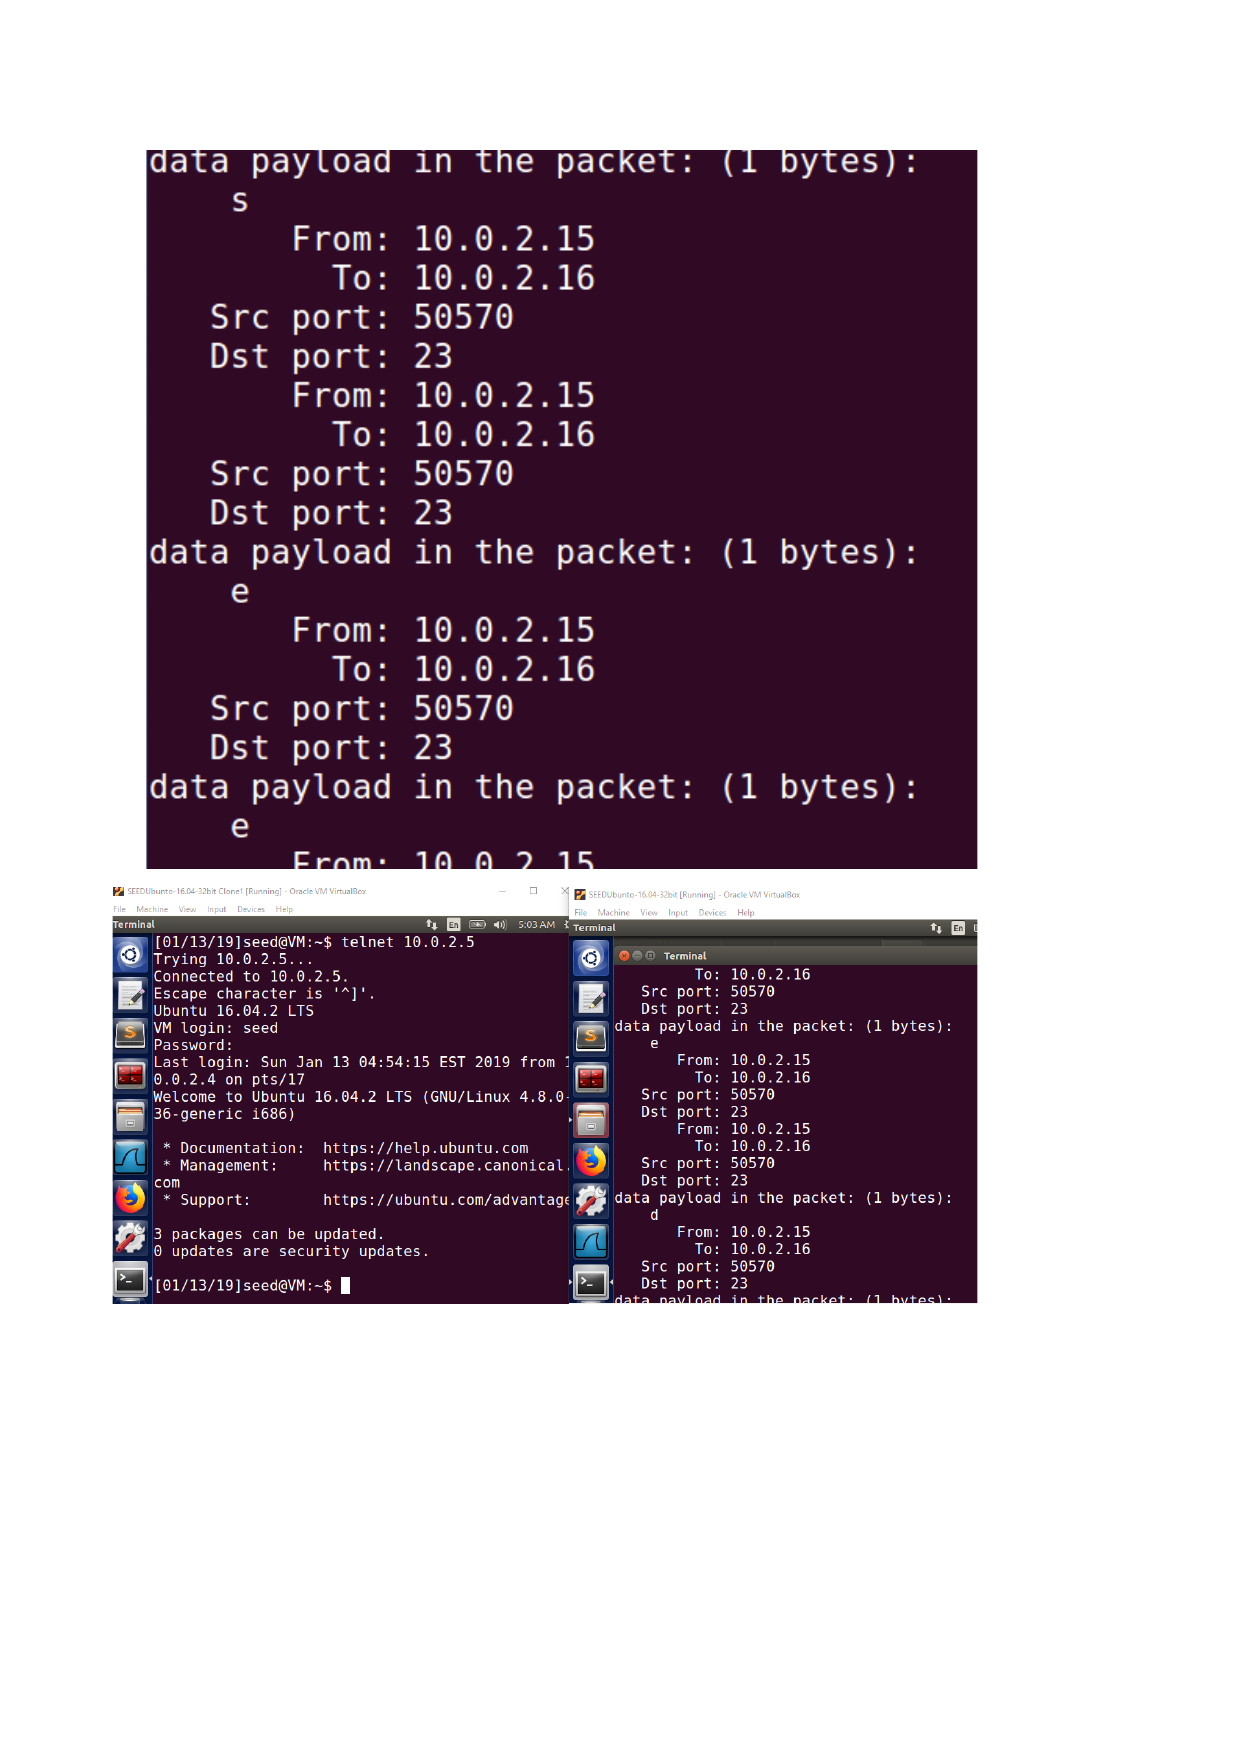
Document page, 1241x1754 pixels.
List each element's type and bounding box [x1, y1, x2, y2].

picture [146, 150, 978, 869]
picture [112, 887, 978, 1304]
